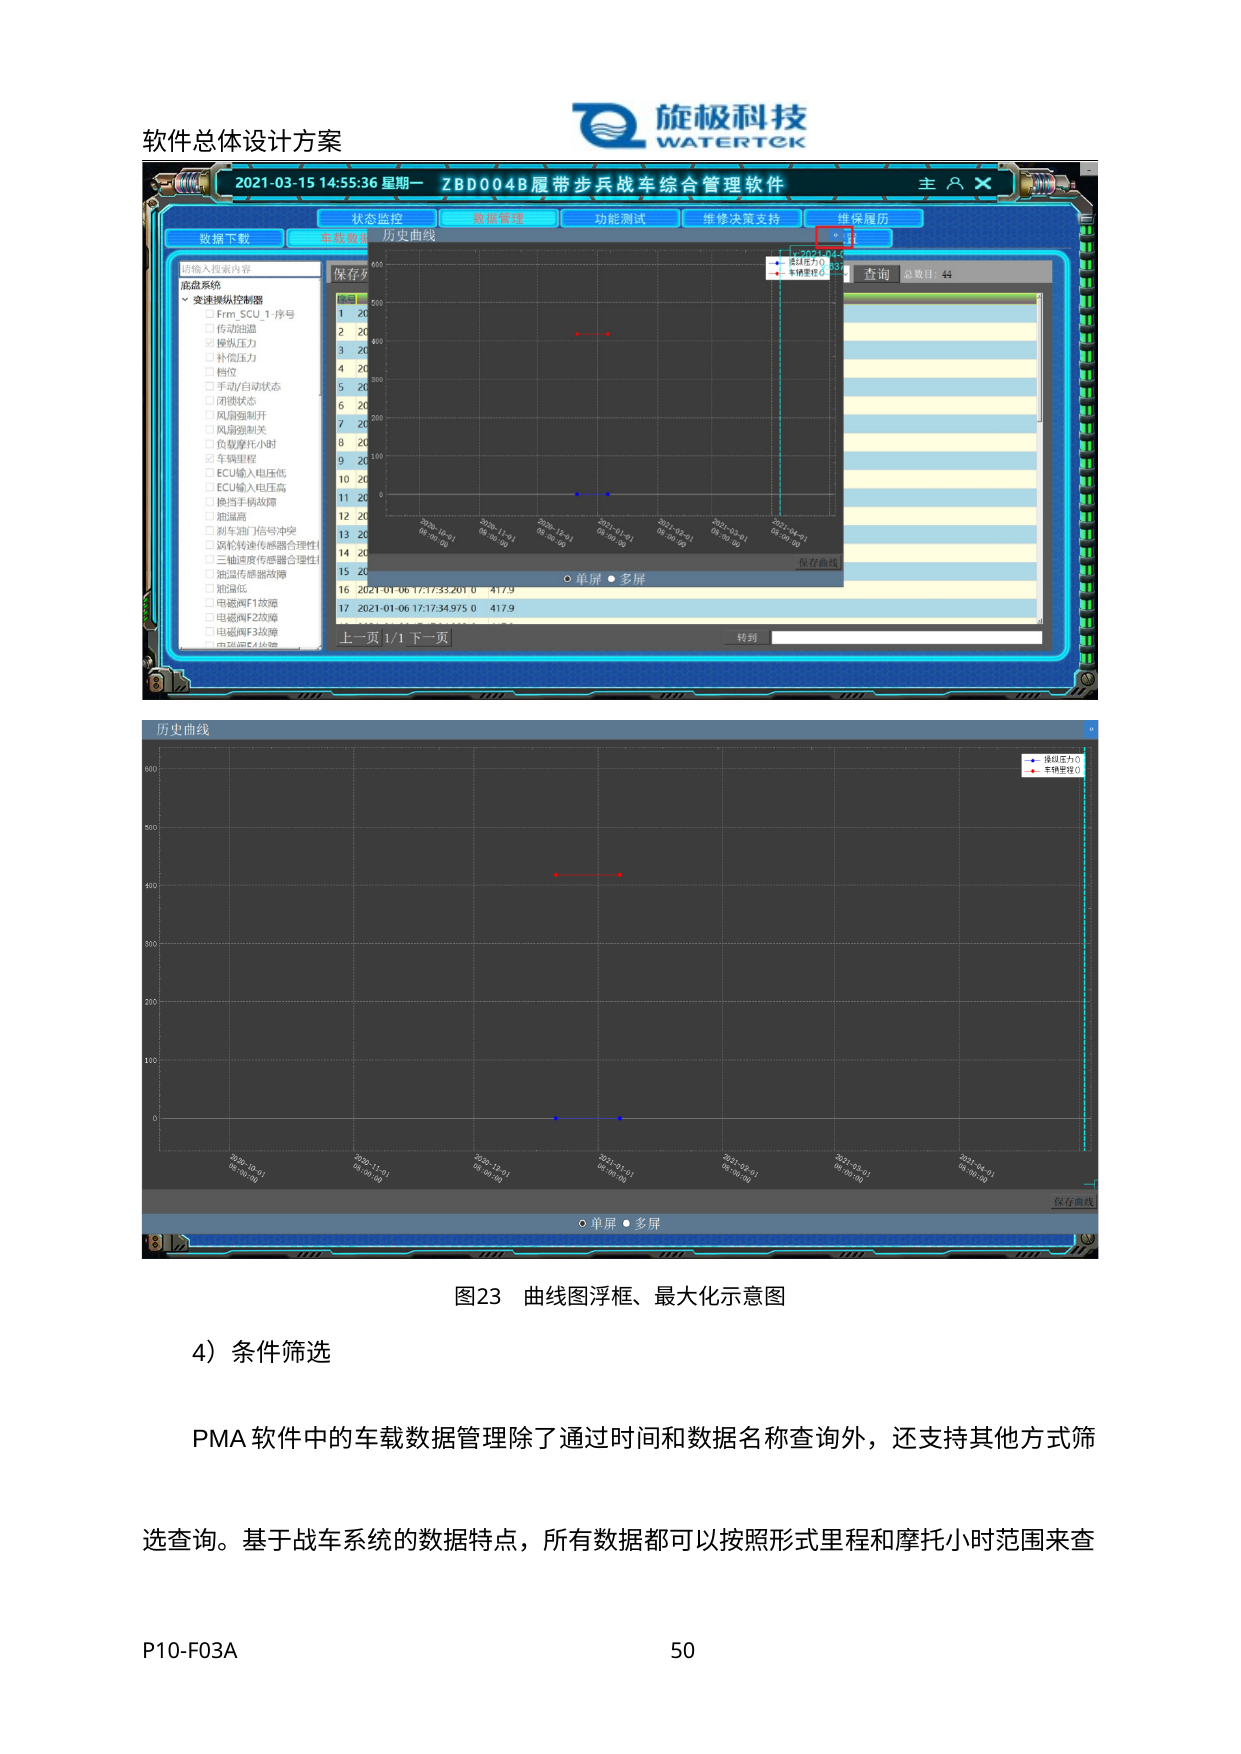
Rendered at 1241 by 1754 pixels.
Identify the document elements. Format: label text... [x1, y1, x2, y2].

text 曲线图浮框、最大化示意图 [142, 1278, 1098, 1312]
picture [142, 162, 1098, 700]
picture [141, 720, 1099, 1259]
picture [571, 100, 810, 151]
text 4）条件筛选 [142, 1316, 1098, 1384]
text PMA软件中的车载数据管理除了通过时间和数据名称查询外，还支持其他方式筛选查询。基于战车系统的数据特点，所有数据都可以按照形式里程和摩托小时范围来查询；各分系统/设备的数据可以基于分系统/设备的类型运行时间范围来筛选查询。 [142, 1402, 1098, 1572]
